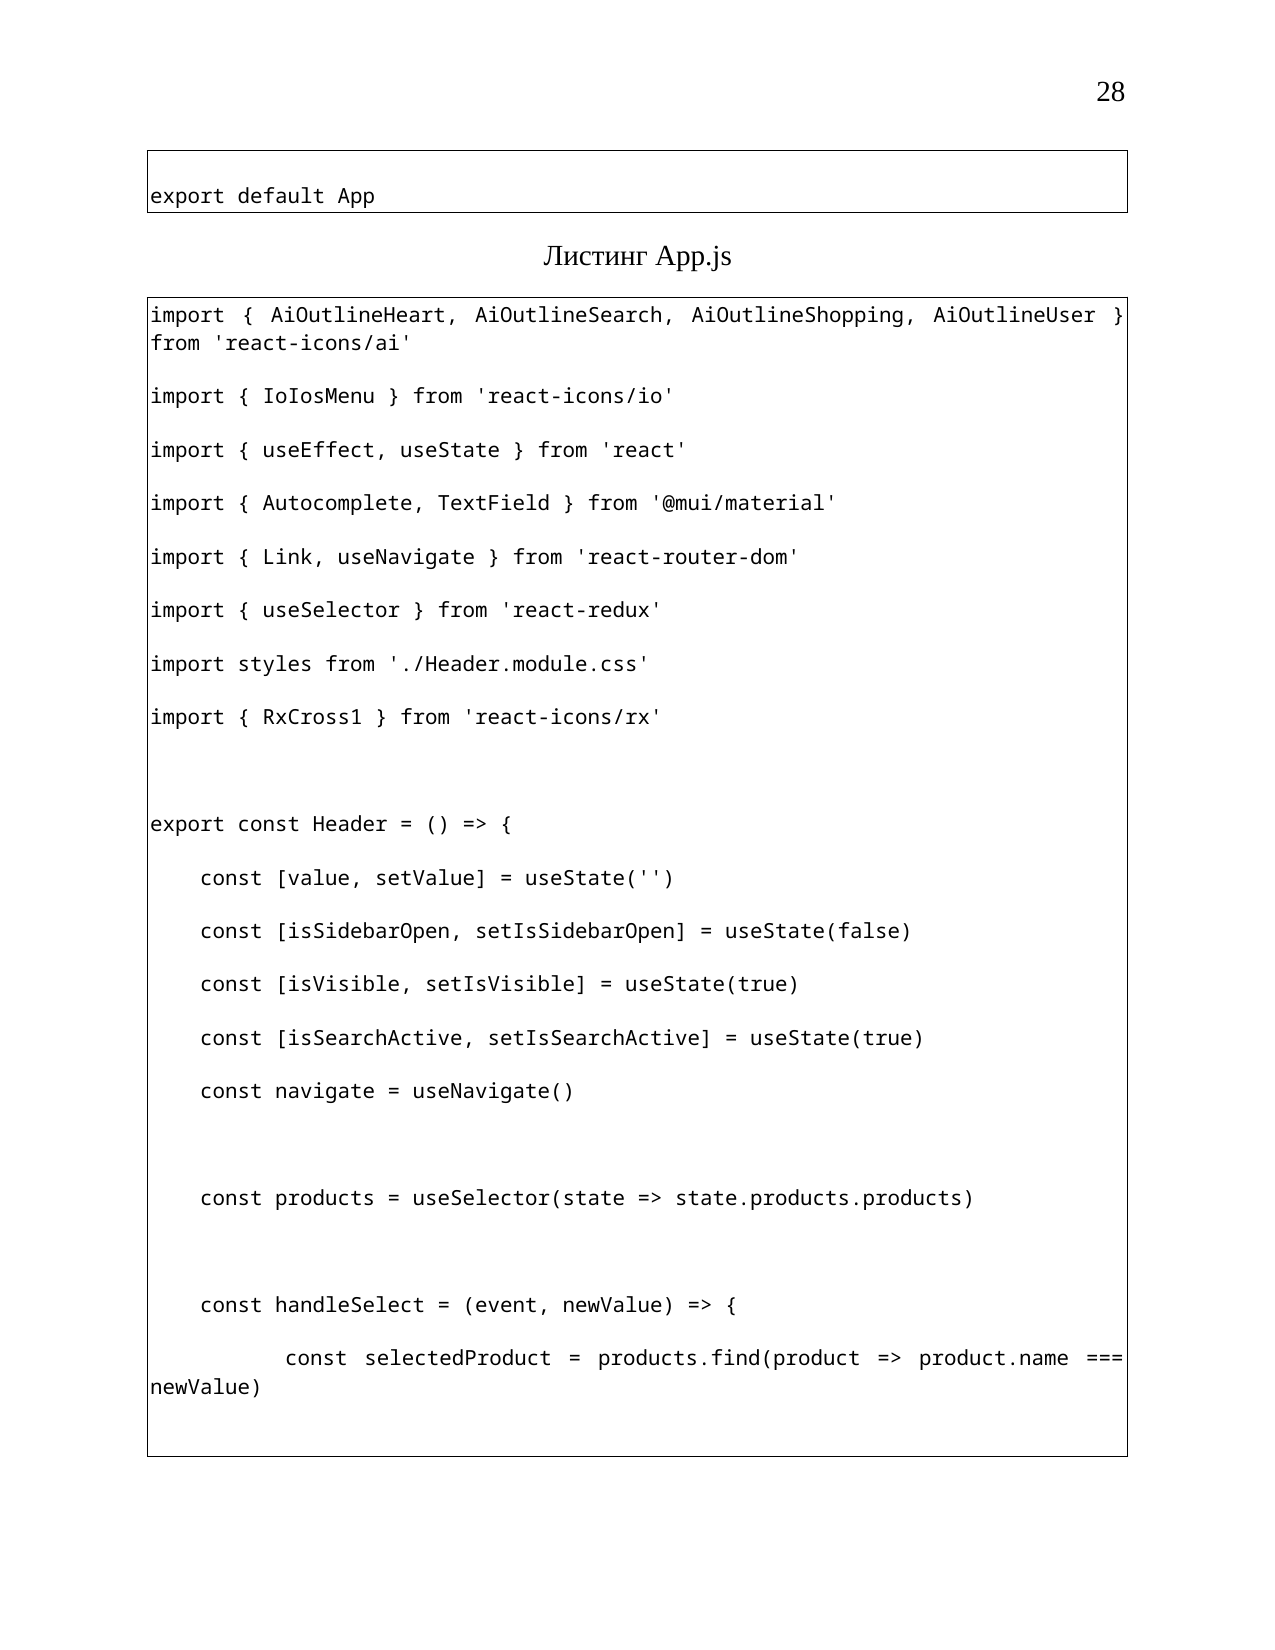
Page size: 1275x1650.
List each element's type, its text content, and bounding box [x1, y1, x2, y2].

text const navigate = useNavigate() [148, 1073, 1127, 1105]
text const handleSelect = (event, newValue) => { [148, 1287, 1127, 1318]
text const [value, setValue] = useState('') [148, 859, 1127, 891]
text const [isVisible, setIsVisible] = useState(true) [148, 966, 1127, 998]
text import { Link, useNavigate } from 'react-router-dom' [148, 539, 1127, 570]
text const [isSearchActive, setIsSearchActive] = useState(true) [148, 1020, 1127, 1051]
text Листинг App.js [150, 238, 1125, 272]
text export default App [148, 178, 1127, 212]
text const products = useSelector(state => state.products.products) [148, 1180, 1127, 1212]
text const selectedProduct = products.find(product => product.name === newValue) [148, 1340, 1127, 1400]
text export const Header = () => { [148, 806, 1127, 838]
text import { AiOutlineHeart, AiOutlineSearch, AiOutlineShopping, AiOutlineUser } from 'react-icons/ai' [148, 298, 1127, 357]
text import { IoIosMenu } from 'react-icons/io' [148, 378, 1127, 410]
text import { useSelector } from 'react-redux' [148, 592, 1127, 624]
text import { useEffect, useState } from 'react' [148, 432, 1127, 463]
text const [isSidebarOpen, setIsSidebarOpen] = useState(false) [148, 913, 1127, 944]
text import styles from './Header.module.css' [148, 646, 1127, 677]
text import { Autocomplete, TextField } from '@mui/material' [148, 485, 1127, 517]
text import { RxCross1 } from 'react-icons/rx' [148, 699, 1127, 731]
